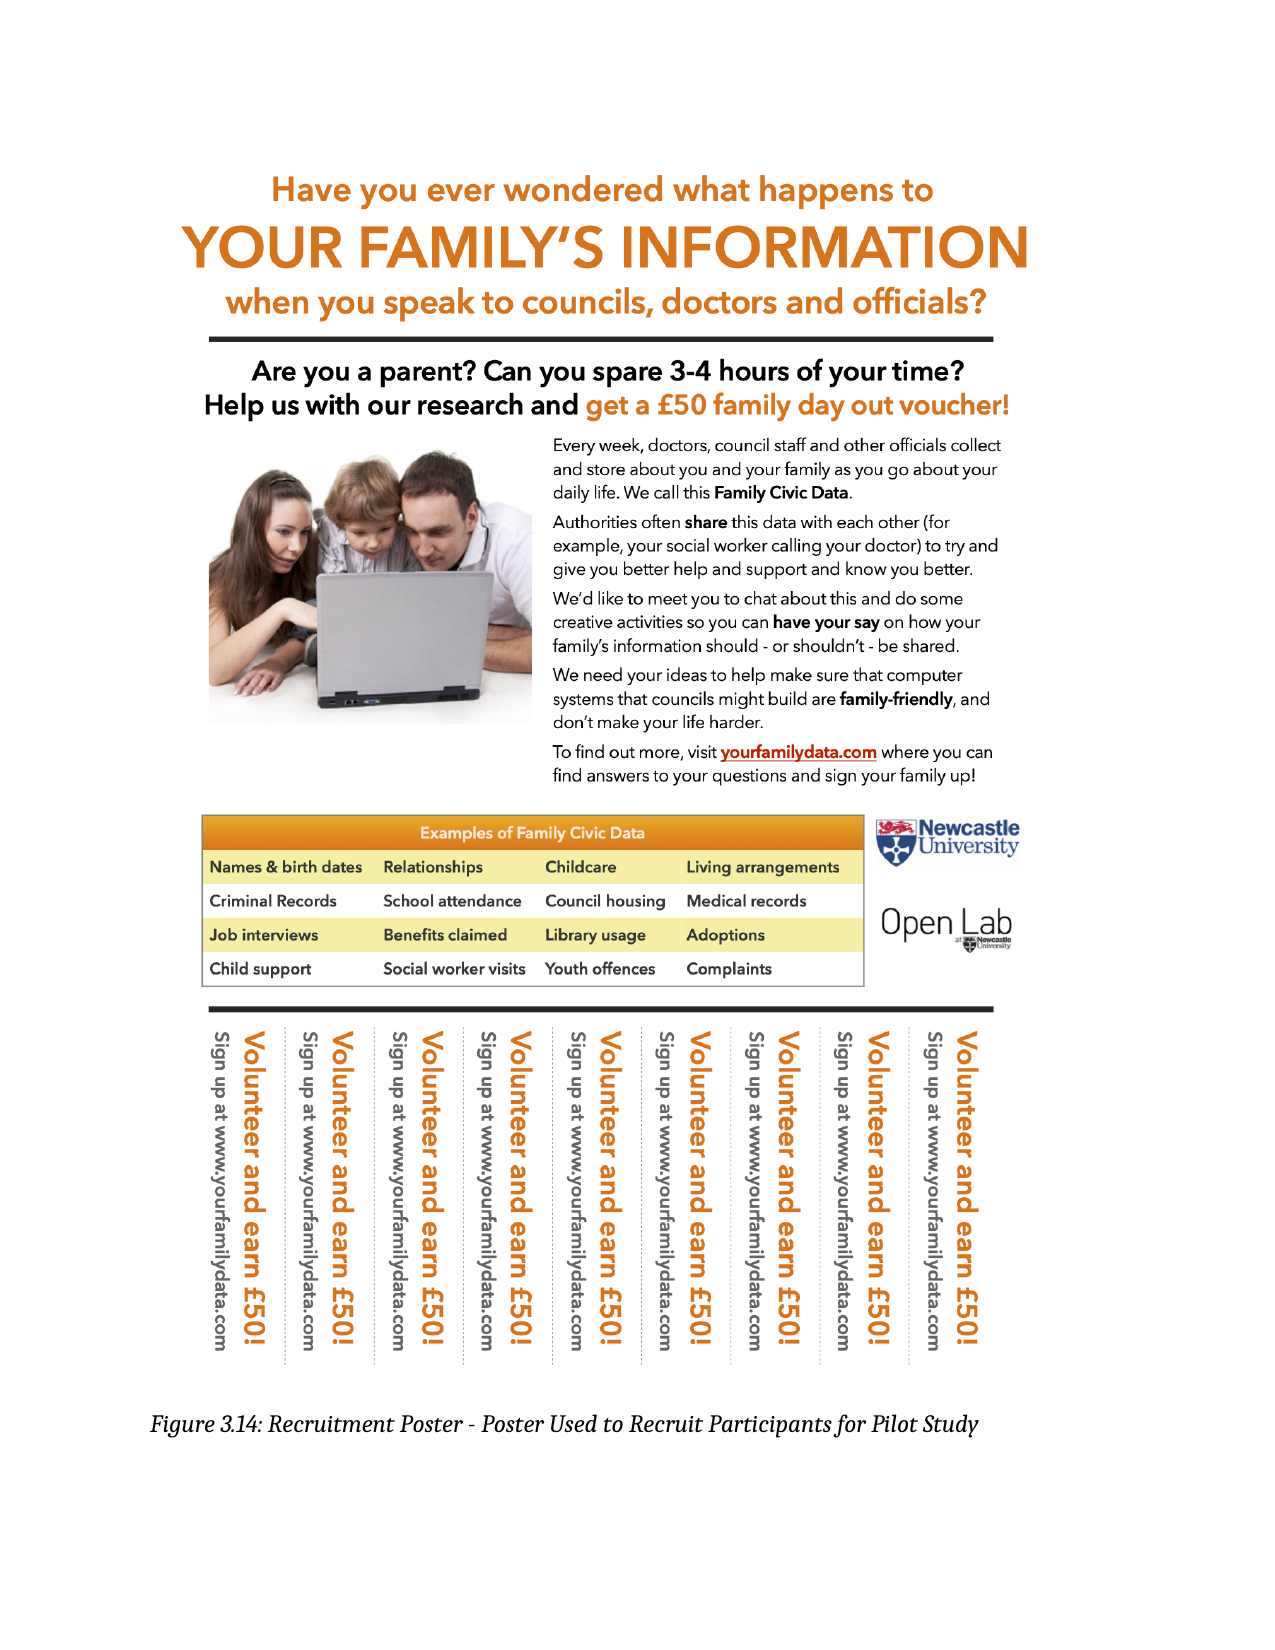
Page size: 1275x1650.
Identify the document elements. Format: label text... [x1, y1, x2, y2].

text Figure 3.14: Recruitment Poster - Poster Used to Recruit Participants for Pilot Study [150, 1409, 1125, 1438]
picture [168, 150, 1044, 1389]
